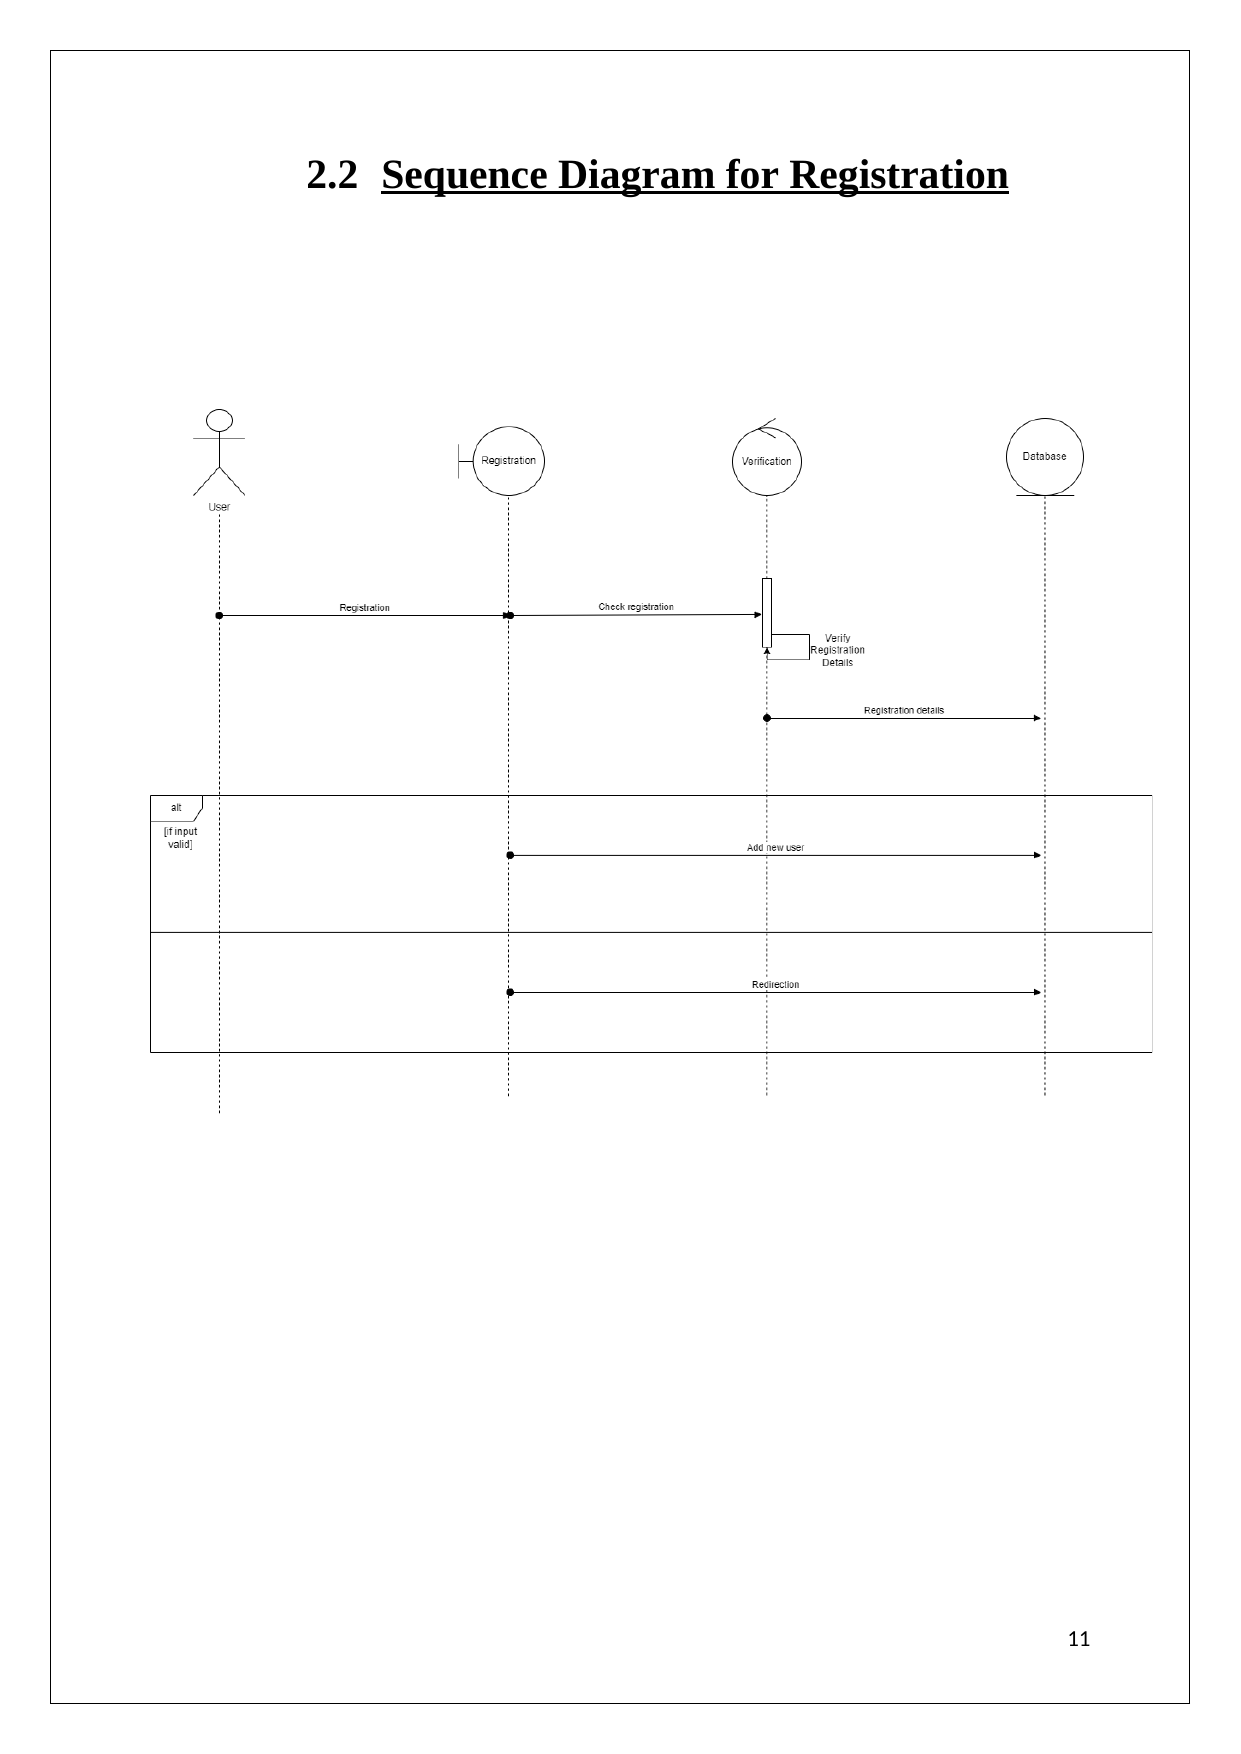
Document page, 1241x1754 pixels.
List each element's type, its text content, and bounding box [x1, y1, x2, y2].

picture [150, 409, 1153, 1114]
list Sequence Diagram for Registration [225, 150, 1090, 198]
